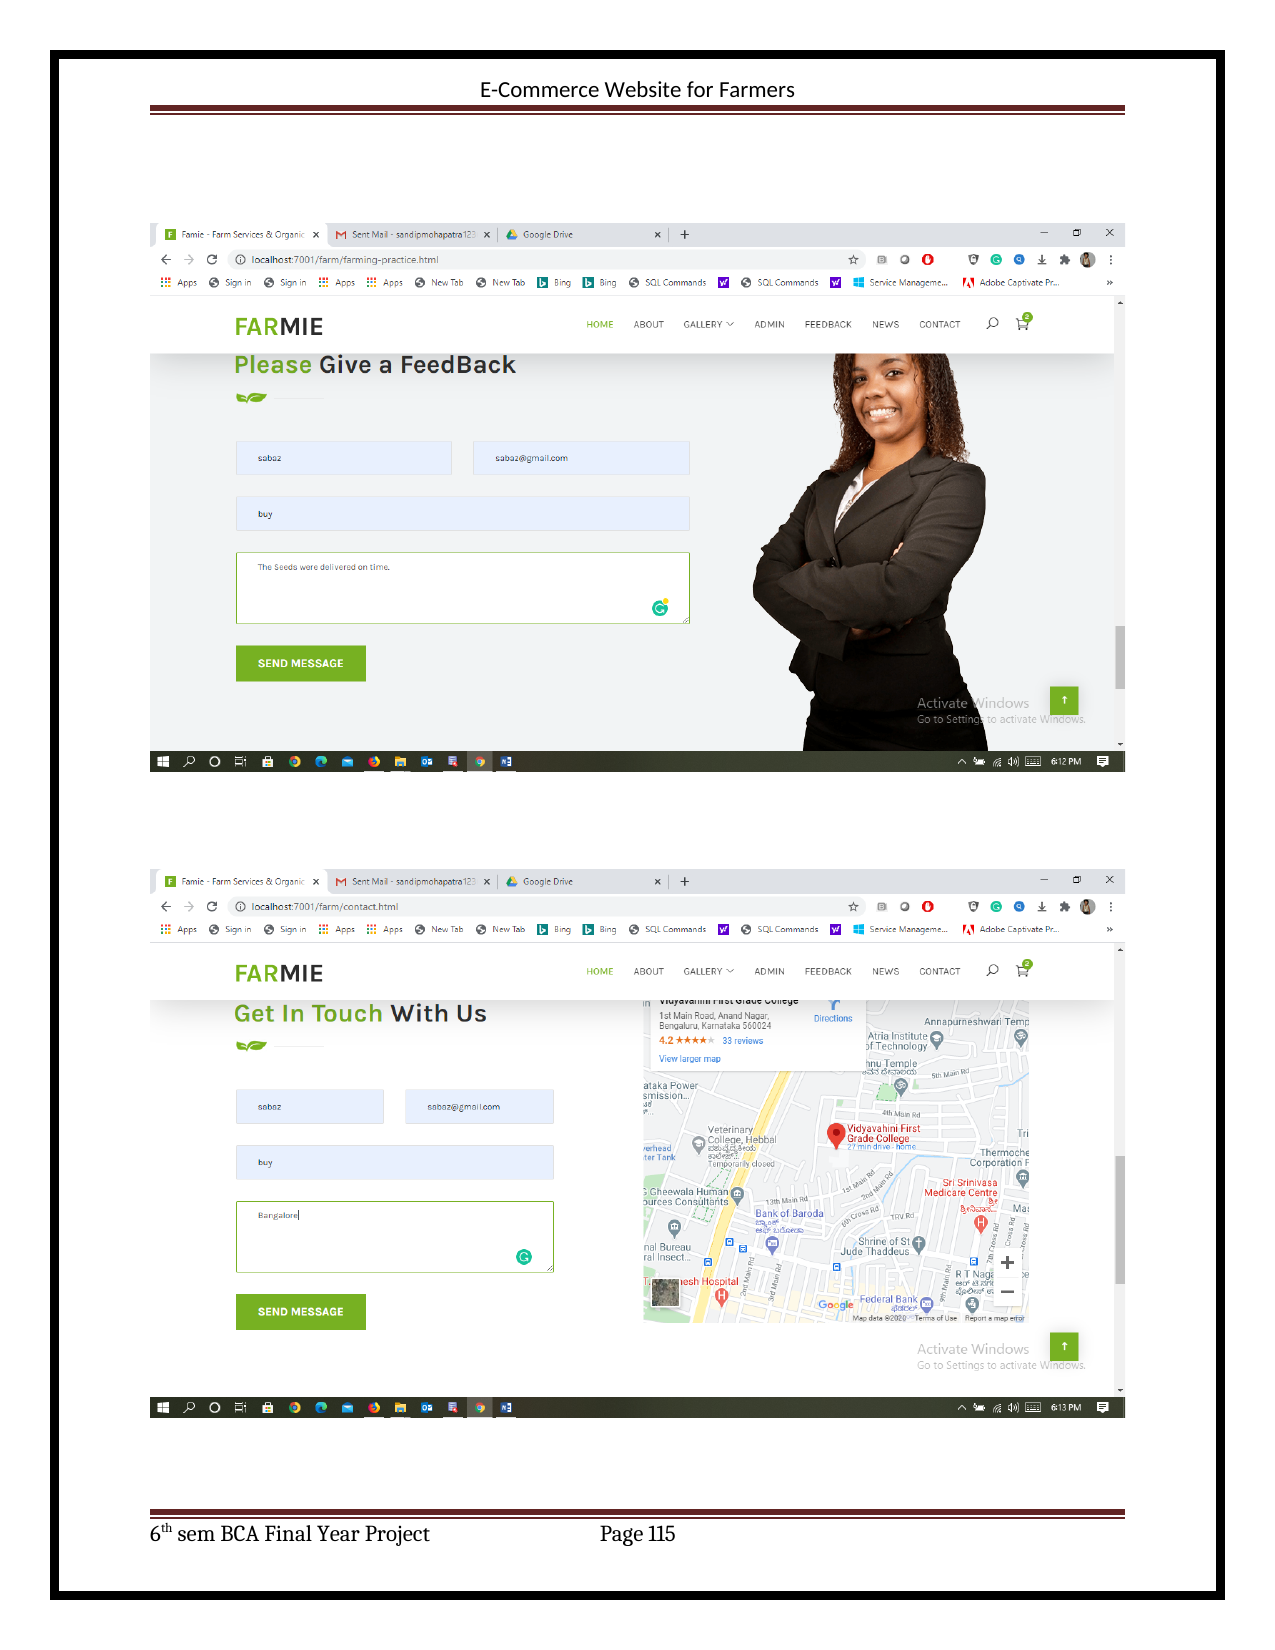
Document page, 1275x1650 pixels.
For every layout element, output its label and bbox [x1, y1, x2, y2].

picture [150, 869, 1125, 1418]
picture [150, 223, 1125, 772]
